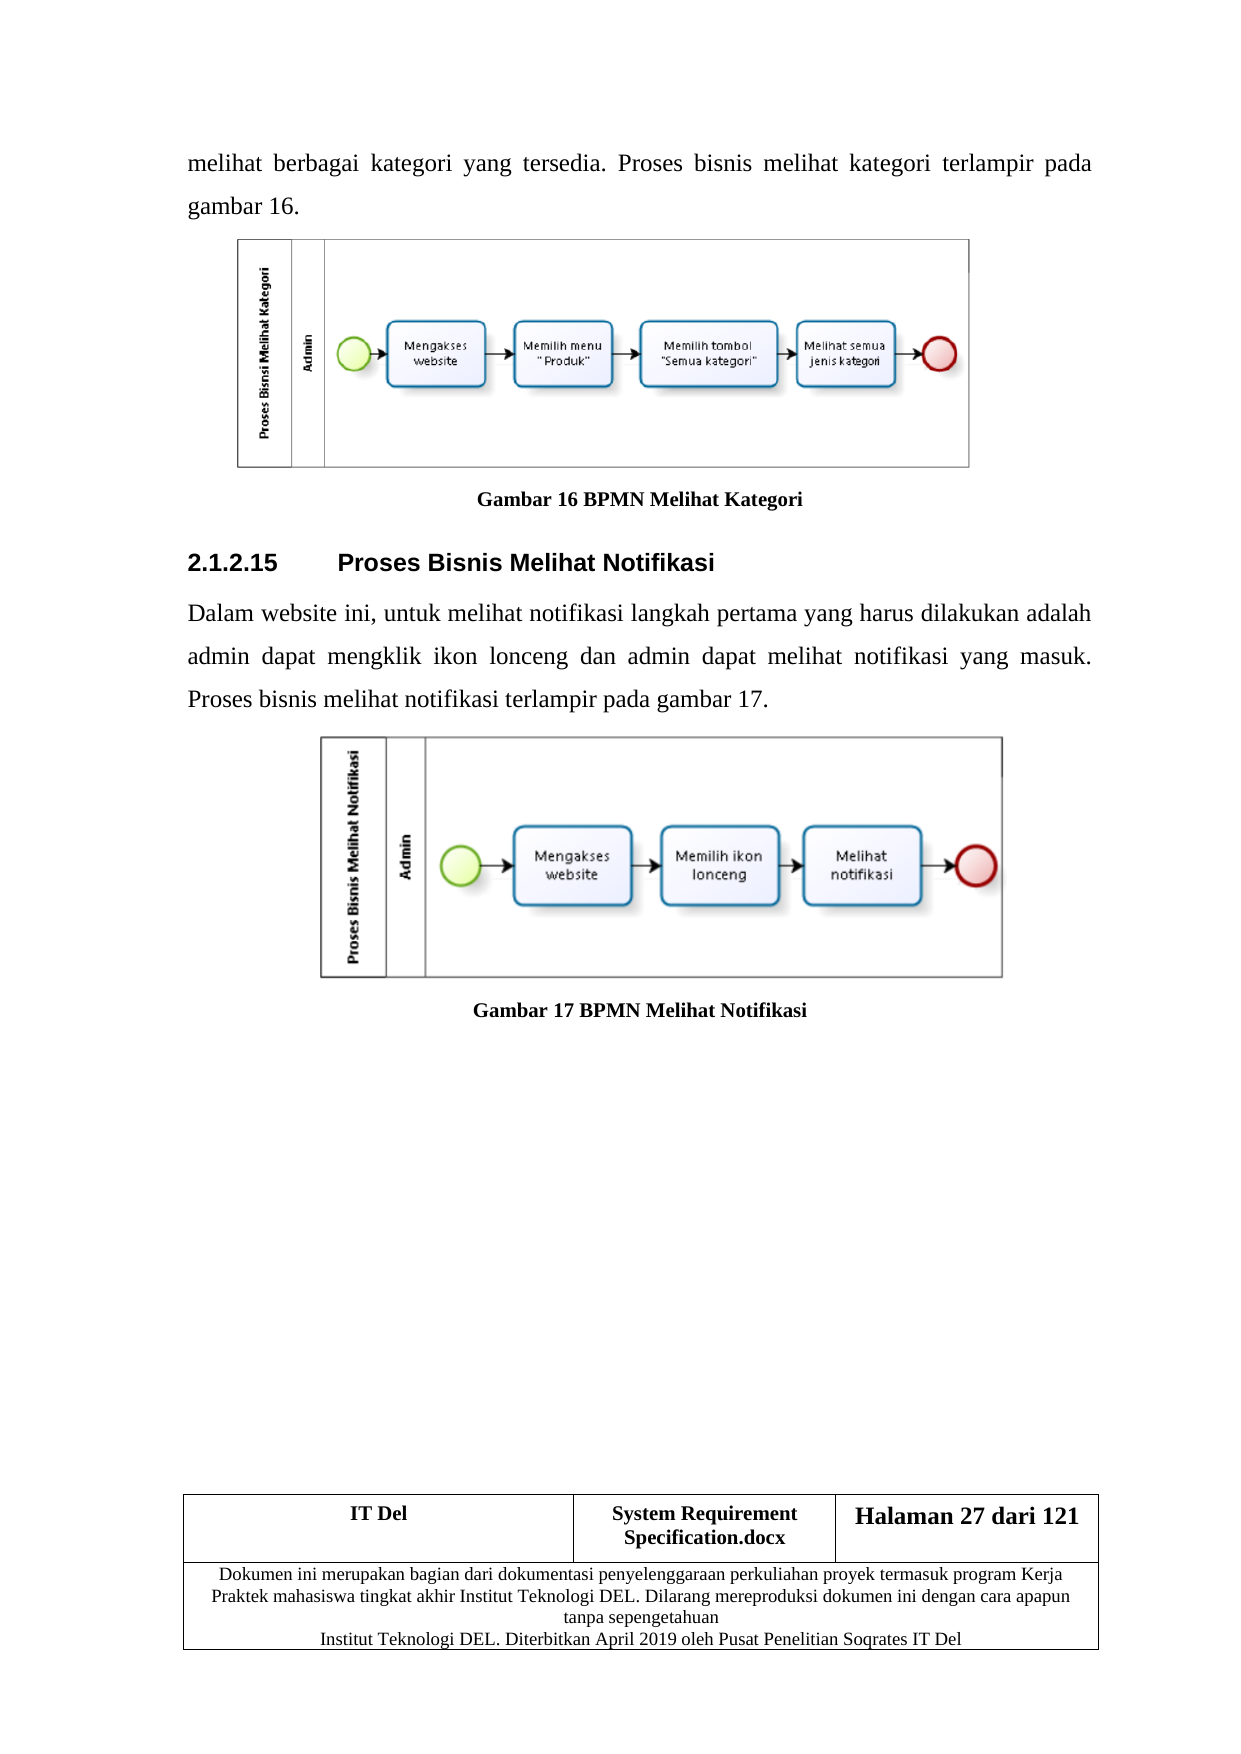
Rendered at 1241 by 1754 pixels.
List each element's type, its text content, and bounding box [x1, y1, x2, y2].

picture [317, 727, 1008, 984]
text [187, 148, 1092, 219]
text Gambar 16 BPMN Melihat Kategori [187, 487, 1092, 511]
picture [232, 233, 976, 473]
subtitle Proses Bisnis Melihat Notifikasi [187, 548, 1092, 577]
text Dalam website ini, untuk melihat notifikasi langkah pertama yang harus dilakukan adalah admin dapat mengklik ikon lonceng dan admin dapat melihat notifikasi yang masuk. Proses bisnis melihat notifikasi terlampir pada gambar 17. [187, 598, 1092, 713]
text Gambar 17 BPMN Melihat Notifikasi [187, 998, 1092, 1022]
